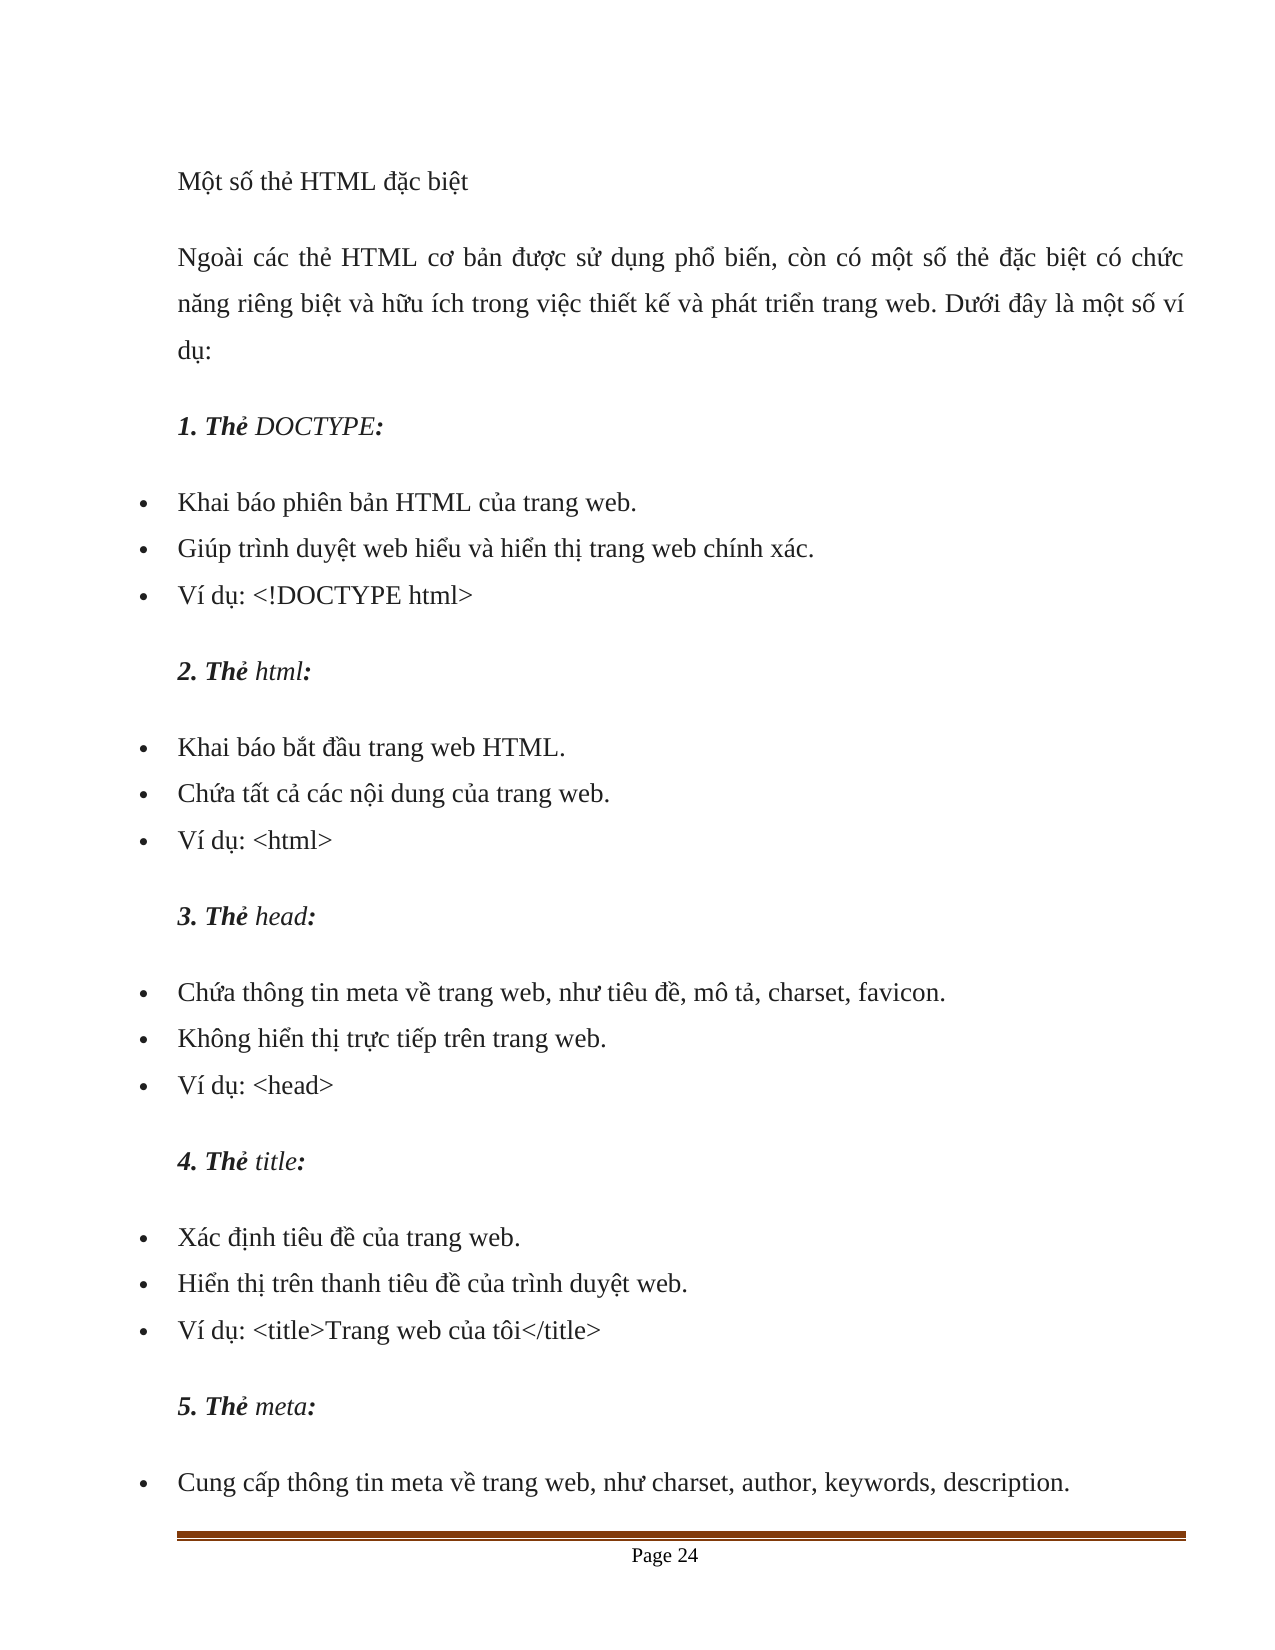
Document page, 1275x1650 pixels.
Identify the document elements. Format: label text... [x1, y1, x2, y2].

text 3. Thẻ head: [177, 900, 1186, 931]
list Khai báo bắt đầu trang web HTML. [140, 731, 1186, 762]
list Giúp trình duyệt web hiểu và hiển thị trang web chính xác. [140, 532, 1186, 563]
text 5. Thẻ meta: [177, 1390, 1186, 1421]
list Cung cấp thông tin meta về trang web, như charset, author, keywords, description. [140, 1466, 1186, 1497]
list Không hiển thị trực tiếp trên trang web. [140, 1022, 1186, 1053]
list Ví dụ: <title>Trang web của tôi</title> [140, 1314, 1186, 1345]
list Hiển thị trên thanh tiêu đề của trình duyệt web. [140, 1267, 1186, 1298]
list Xác định tiêu đề của trang web. [140, 1221, 1186, 1252]
list Chứa tất cả các nội dung của trang web. [140, 777, 1186, 808]
list Khai báo phiên bản HTML của trang web. [140, 486, 1186, 517]
list Ví dụ: <head> [140, 1069, 1186, 1100]
list Ví dụ: <html> [140, 824, 1186, 855]
subtitle Một số thẻ HTML đặc biệt [177, 118, 1186, 196]
text 4. Thẻ title: [177, 1145, 1186, 1176]
text 1. Thẻ DOCTYPE: [177, 410, 1186, 441]
text 2. Thẻ html: [177, 655, 1186, 686]
list Chứa thông tin meta về trang web, như tiêu đề, mô tả, charset, favicon. [140, 976, 1186, 1007]
text Ngoài các thẻ HTML cơ bản được sử dụng phổ biến, còn có một số thẻ đặc biệt có chức năng riêng biệt và hữu ích trong việc thiết kế và phát triển trang web. Dưới đây là một số ví dụ: [177, 241, 1186, 365]
list Ví dụ: <!DOCTYPE html> [140, 579, 1186, 610]
